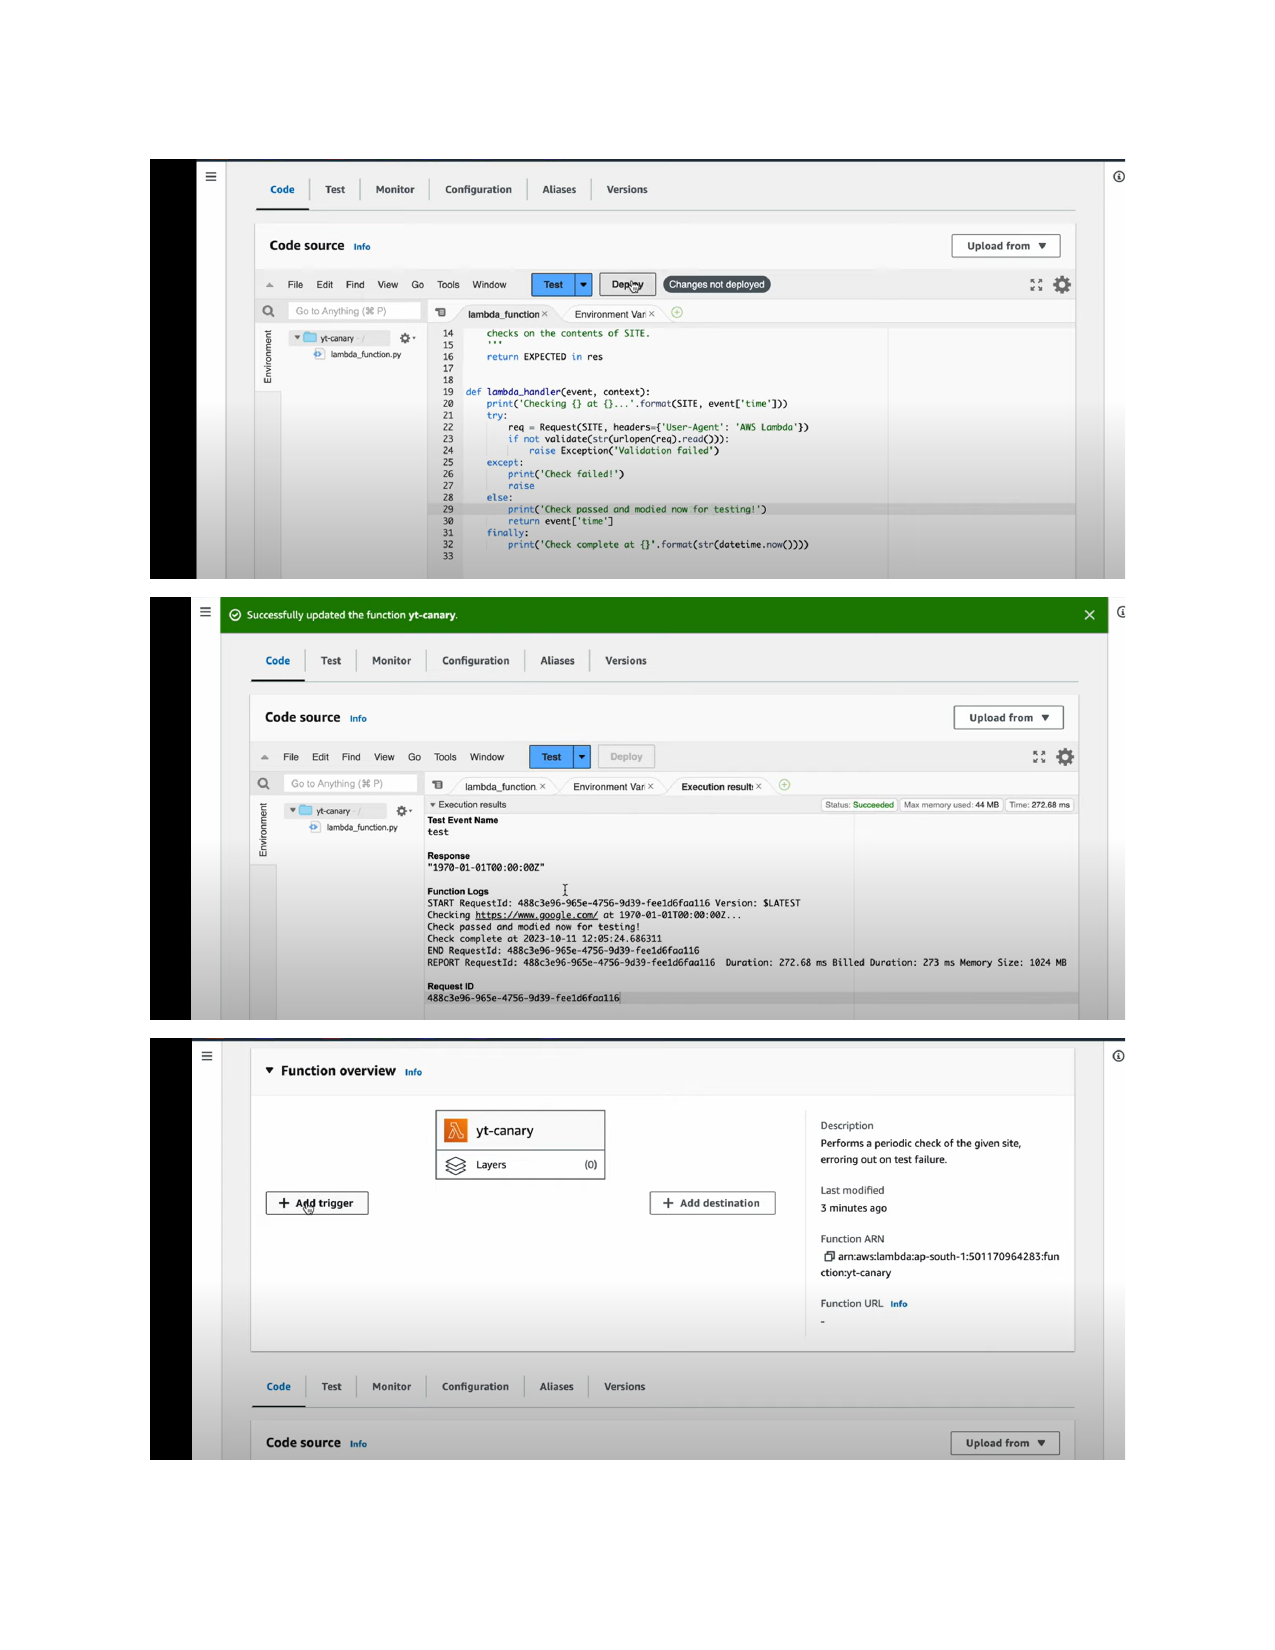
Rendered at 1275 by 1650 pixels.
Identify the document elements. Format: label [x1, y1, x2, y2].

picture [150, 597, 1125, 1020]
picture [150, 159, 1125, 579]
picture [150, 1038, 1125, 1460]
